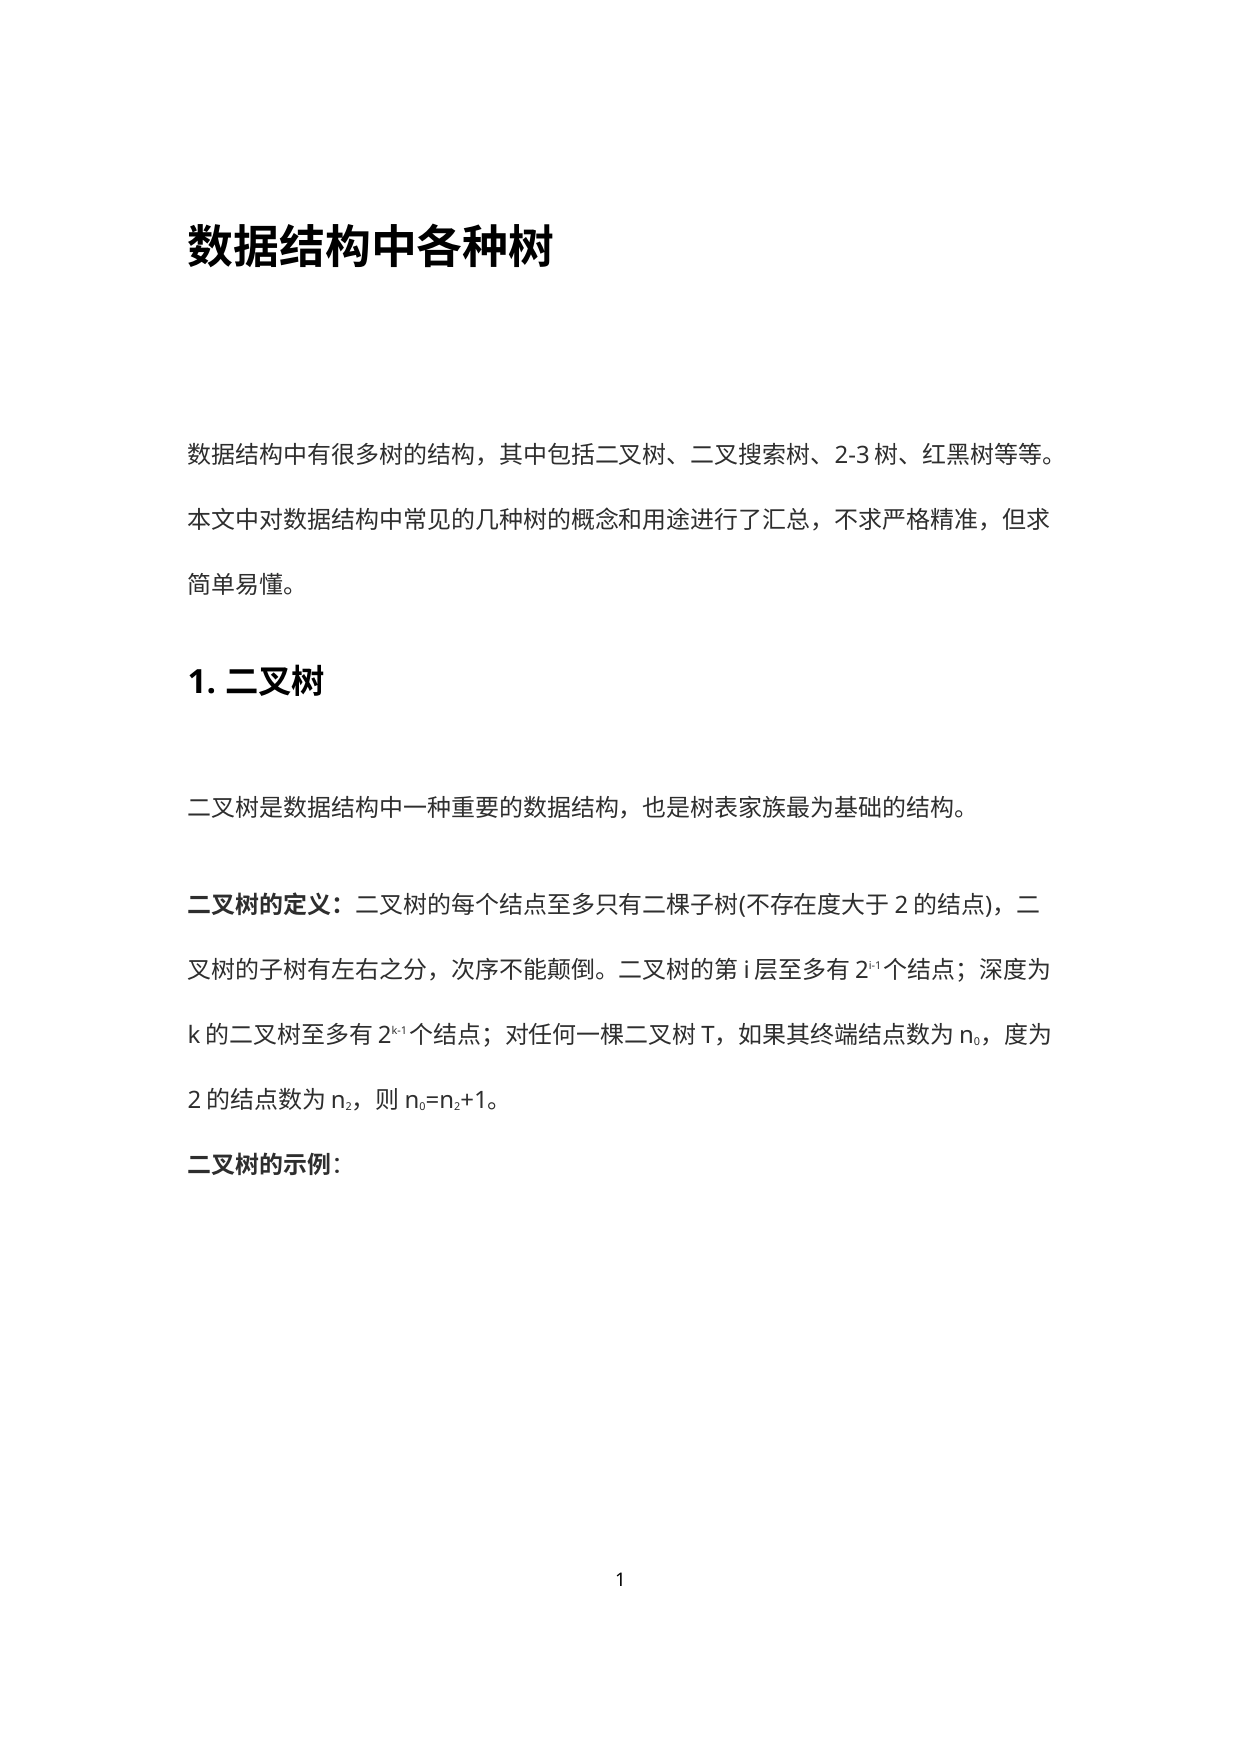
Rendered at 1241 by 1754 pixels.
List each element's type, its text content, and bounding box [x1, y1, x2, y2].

subtitle 1. 二叉树 [187, 646, 1053, 711]
text 二叉树是数据结构中一种重要的数据结构，也是树表家族最为基础的结构。 [187, 774, 1053, 839]
text 二叉树的示例： [187, 1130, 1053, 1195]
text 数据结构中有很多树的结构，其中包括二叉树、二叉搜索树、2-3树、红黑树等等。本文中对数据结构中常见的几种树的概念和用途进行了汇总，不求严格精准，但求简单易懂。 [187, 420, 1053, 615]
text 二叉树的定义：二叉树的每个结点至多只有二棵子树(不存在度大于2的结点)，二叉树的子树有左右之分，次序不能颠倒。二叉树的第i层至多有2i-1个结点；深度为k的二叉树至多有2k-1个结点；对任何一棵二叉树T，如果其终端结点数为n0，度为2的结点数为n2，则n0=n2+1。 [187, 870, 1053, 1130]
subtitle 数据结构中各种树 [187, 195, 1053, 292]
